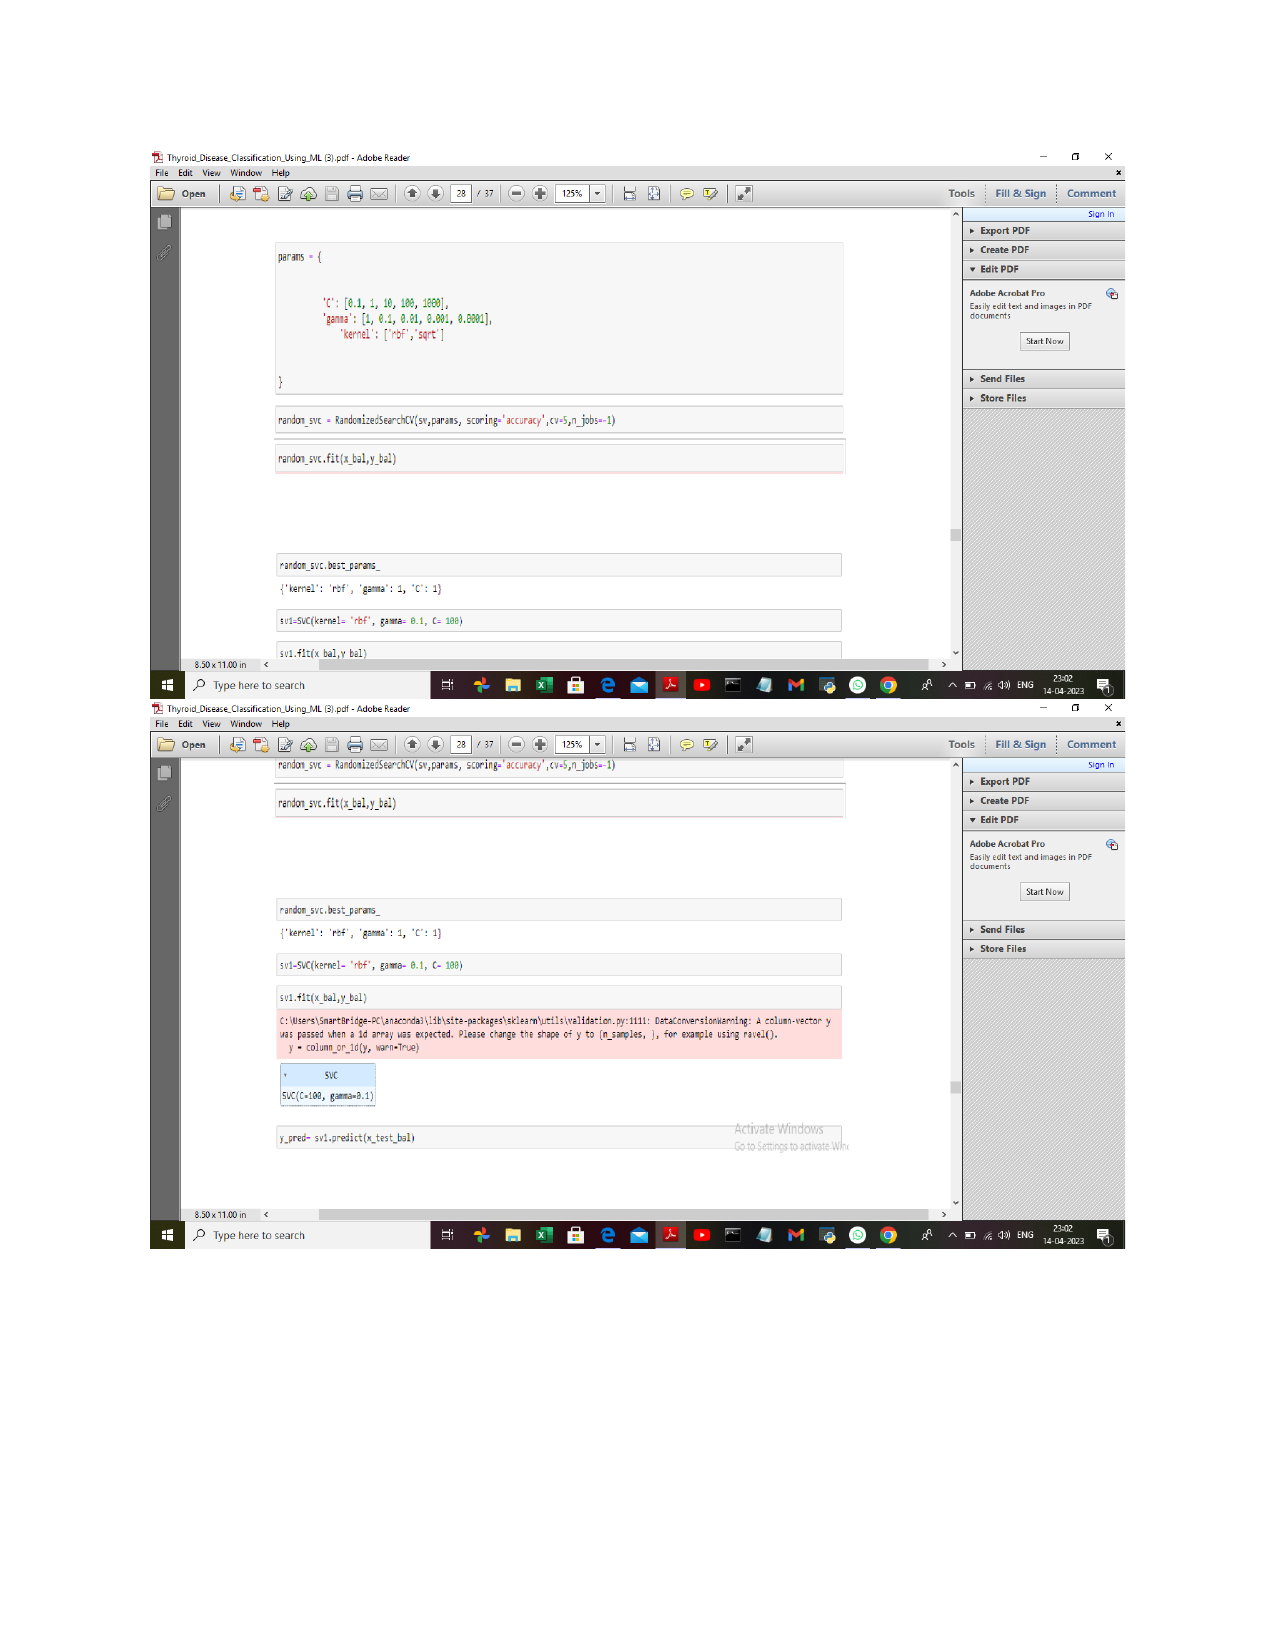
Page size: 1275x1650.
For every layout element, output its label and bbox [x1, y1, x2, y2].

picture [150, 700, 1125, 1249]
picture [150, 150, 1125, 699]
